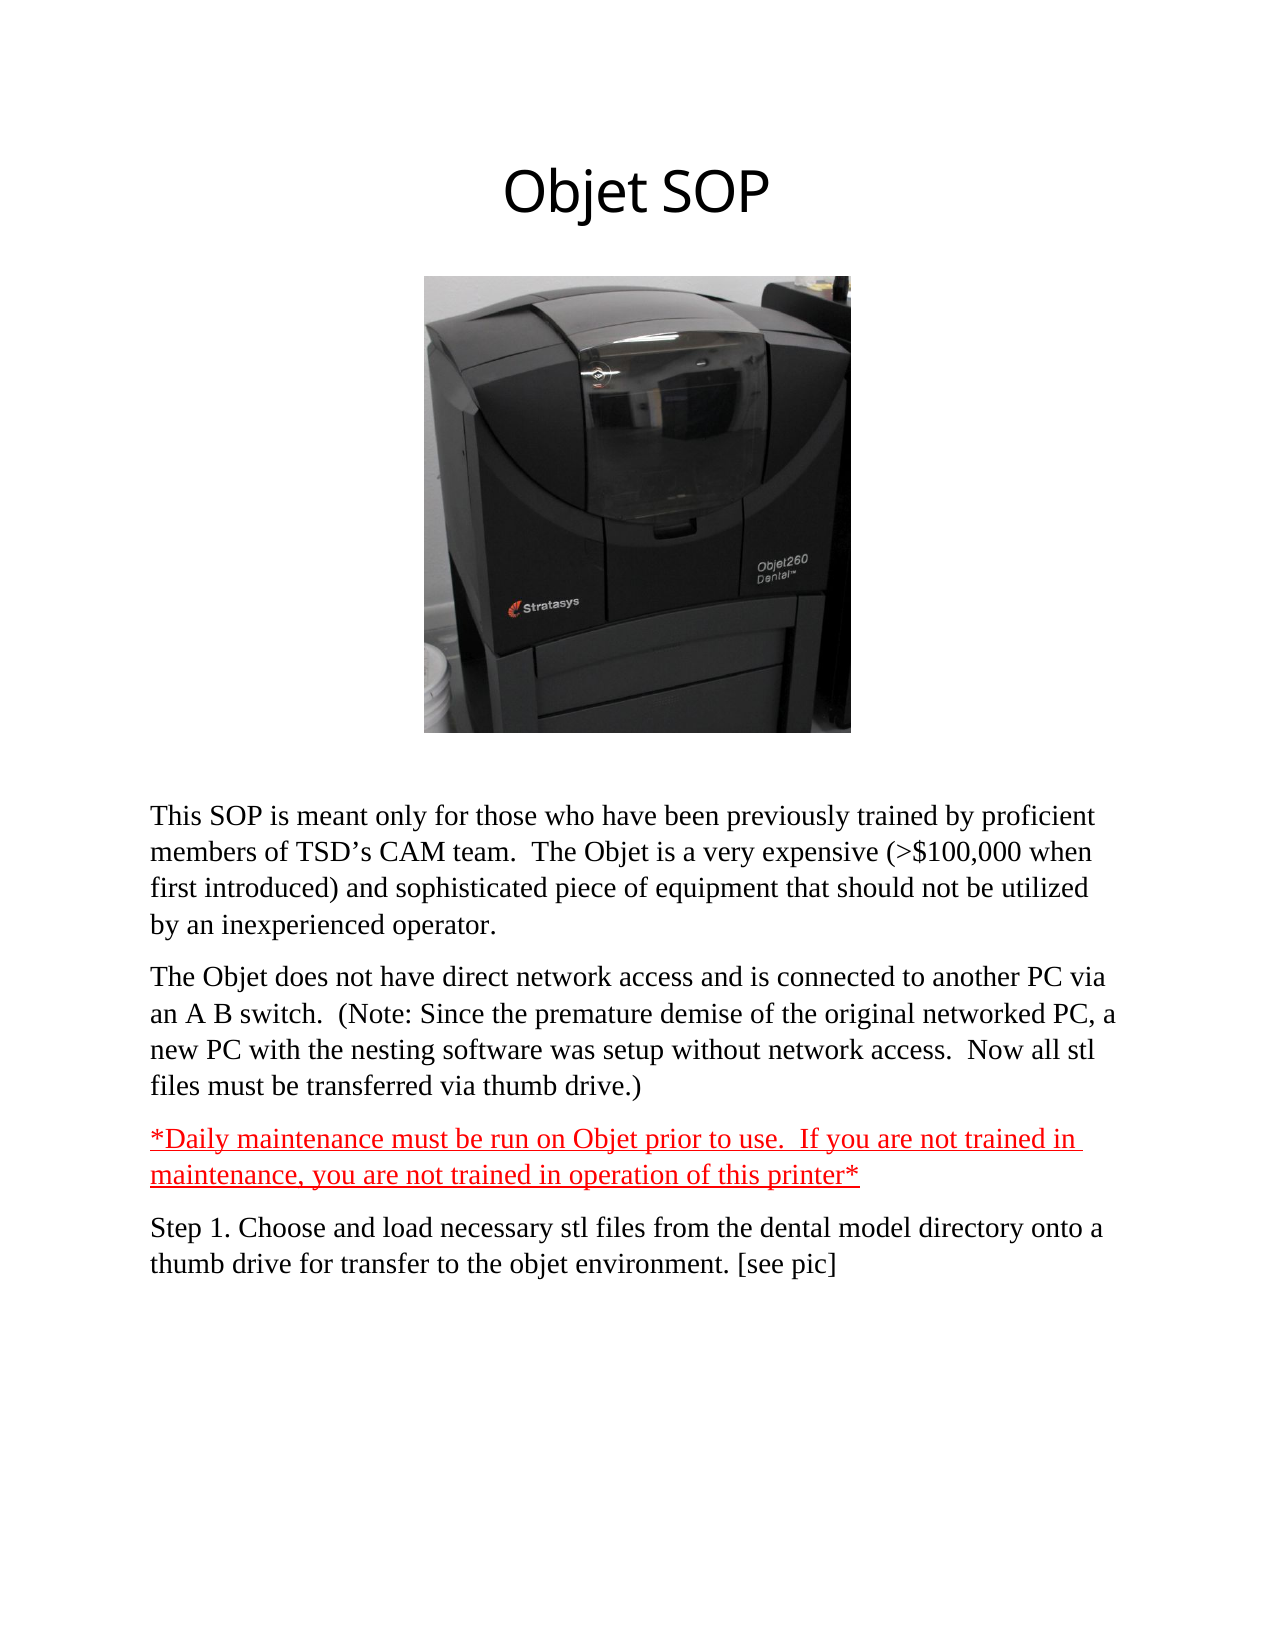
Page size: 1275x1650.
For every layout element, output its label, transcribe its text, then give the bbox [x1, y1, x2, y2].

text The Objet does not have direct network access and is connected to another PC via an A B switch. (Note: Since the premature demise of the original networked PC, a new PC with the nesting software was setup without network access. Now all stl files must be transferred via thumb drive.) [150, 959, 1125, 1102]
text This SOP is meant only for those who have been previously trained by proficient members of TSD’s CAM team. The Objet is a very expensive (>$100,000 when first introduced) and sophisticated piece of equipment that should not be utilized by an inexperienced operator. [150, 798, 1125, 940]
picture [424, 276, 851, 733]
text Step 1. Choose and load necessary stl files from the dental model directory onto a thumb drive for transfer to the objet environment. [see pic] [150, 1210, 1125, 1279]
title Objet SOP [150, 150, 1125, 229]
text *Daily maintenance must be run on Objet prior to use. If you are not trained in maintenance, you are not trained in operation of this printer* [150, 1121, 1125, 1191]
